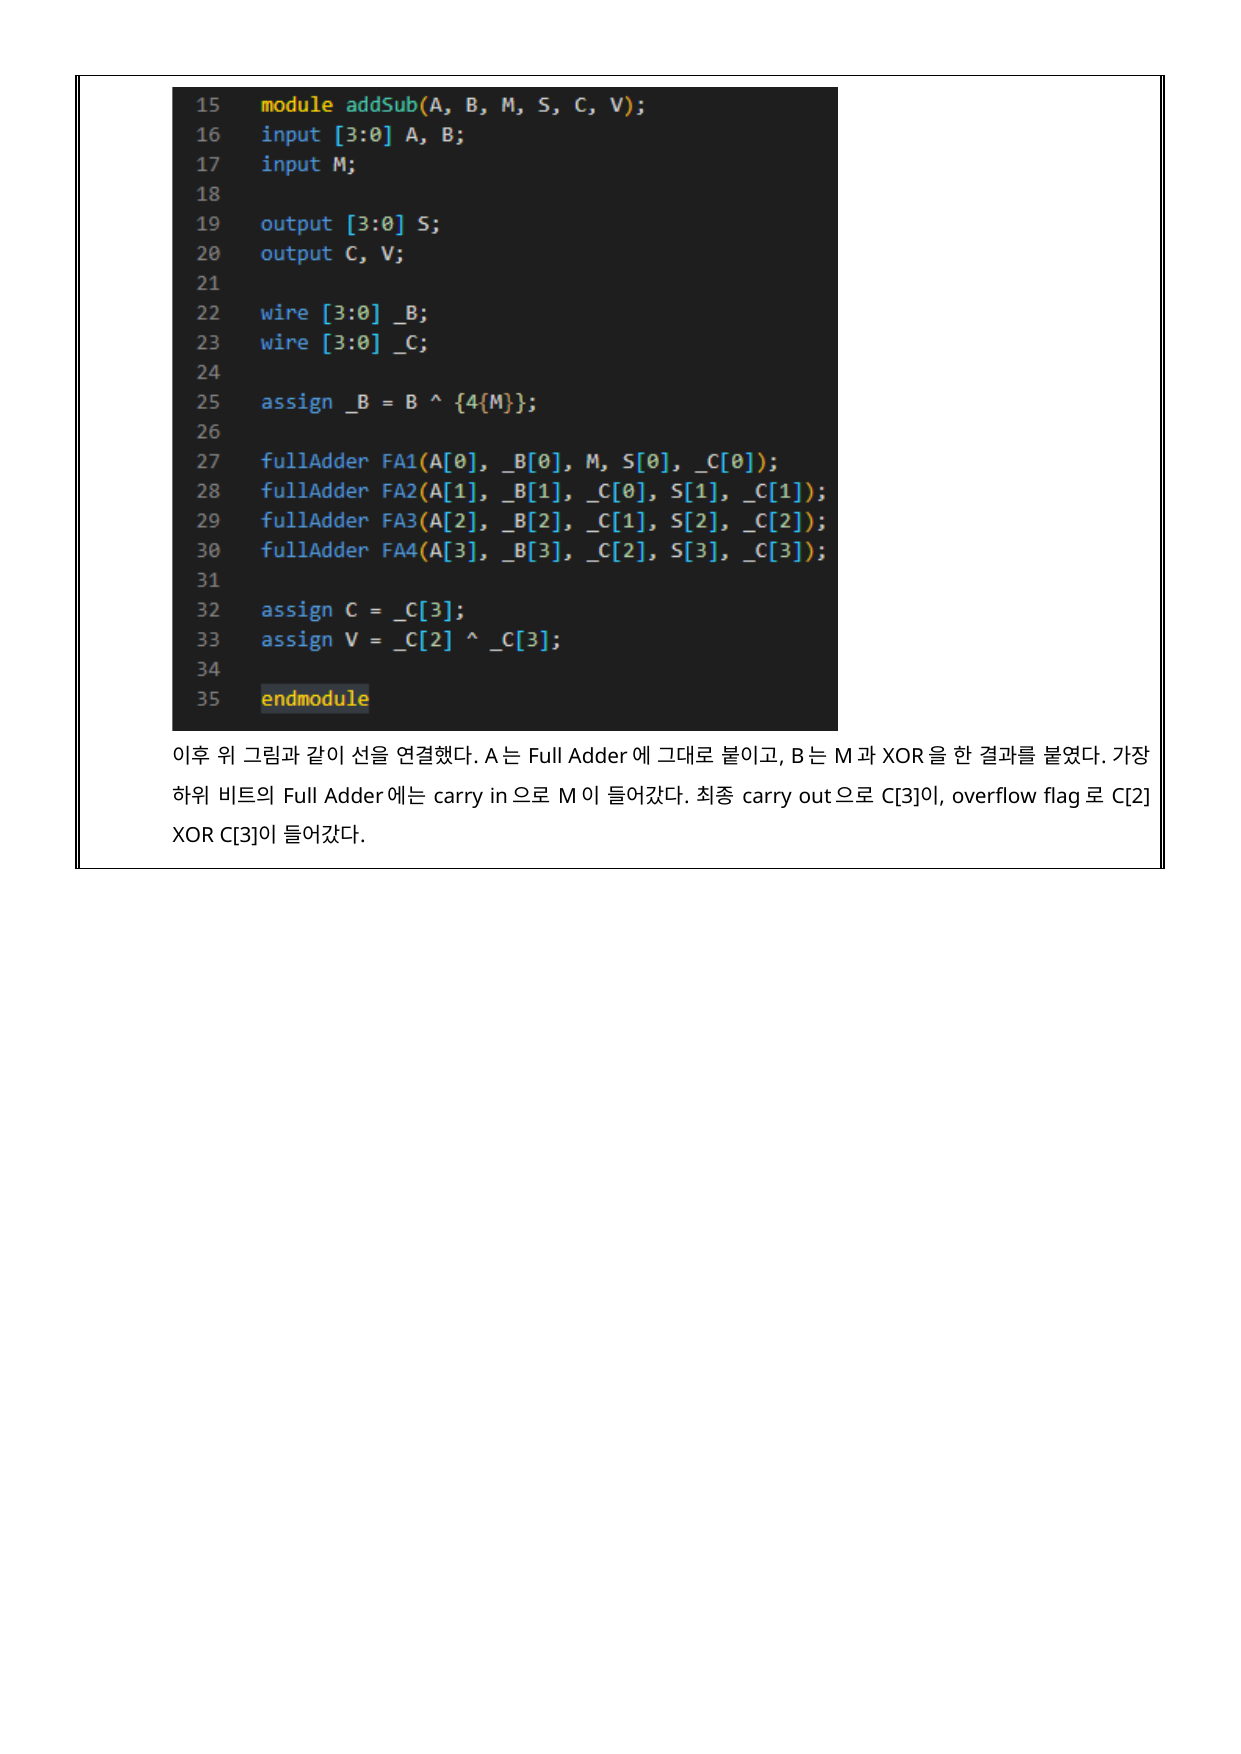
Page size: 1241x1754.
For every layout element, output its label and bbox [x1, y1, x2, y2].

picture [172, 87, 838, 731]
table_cell [80, 76, 1160, 867]
